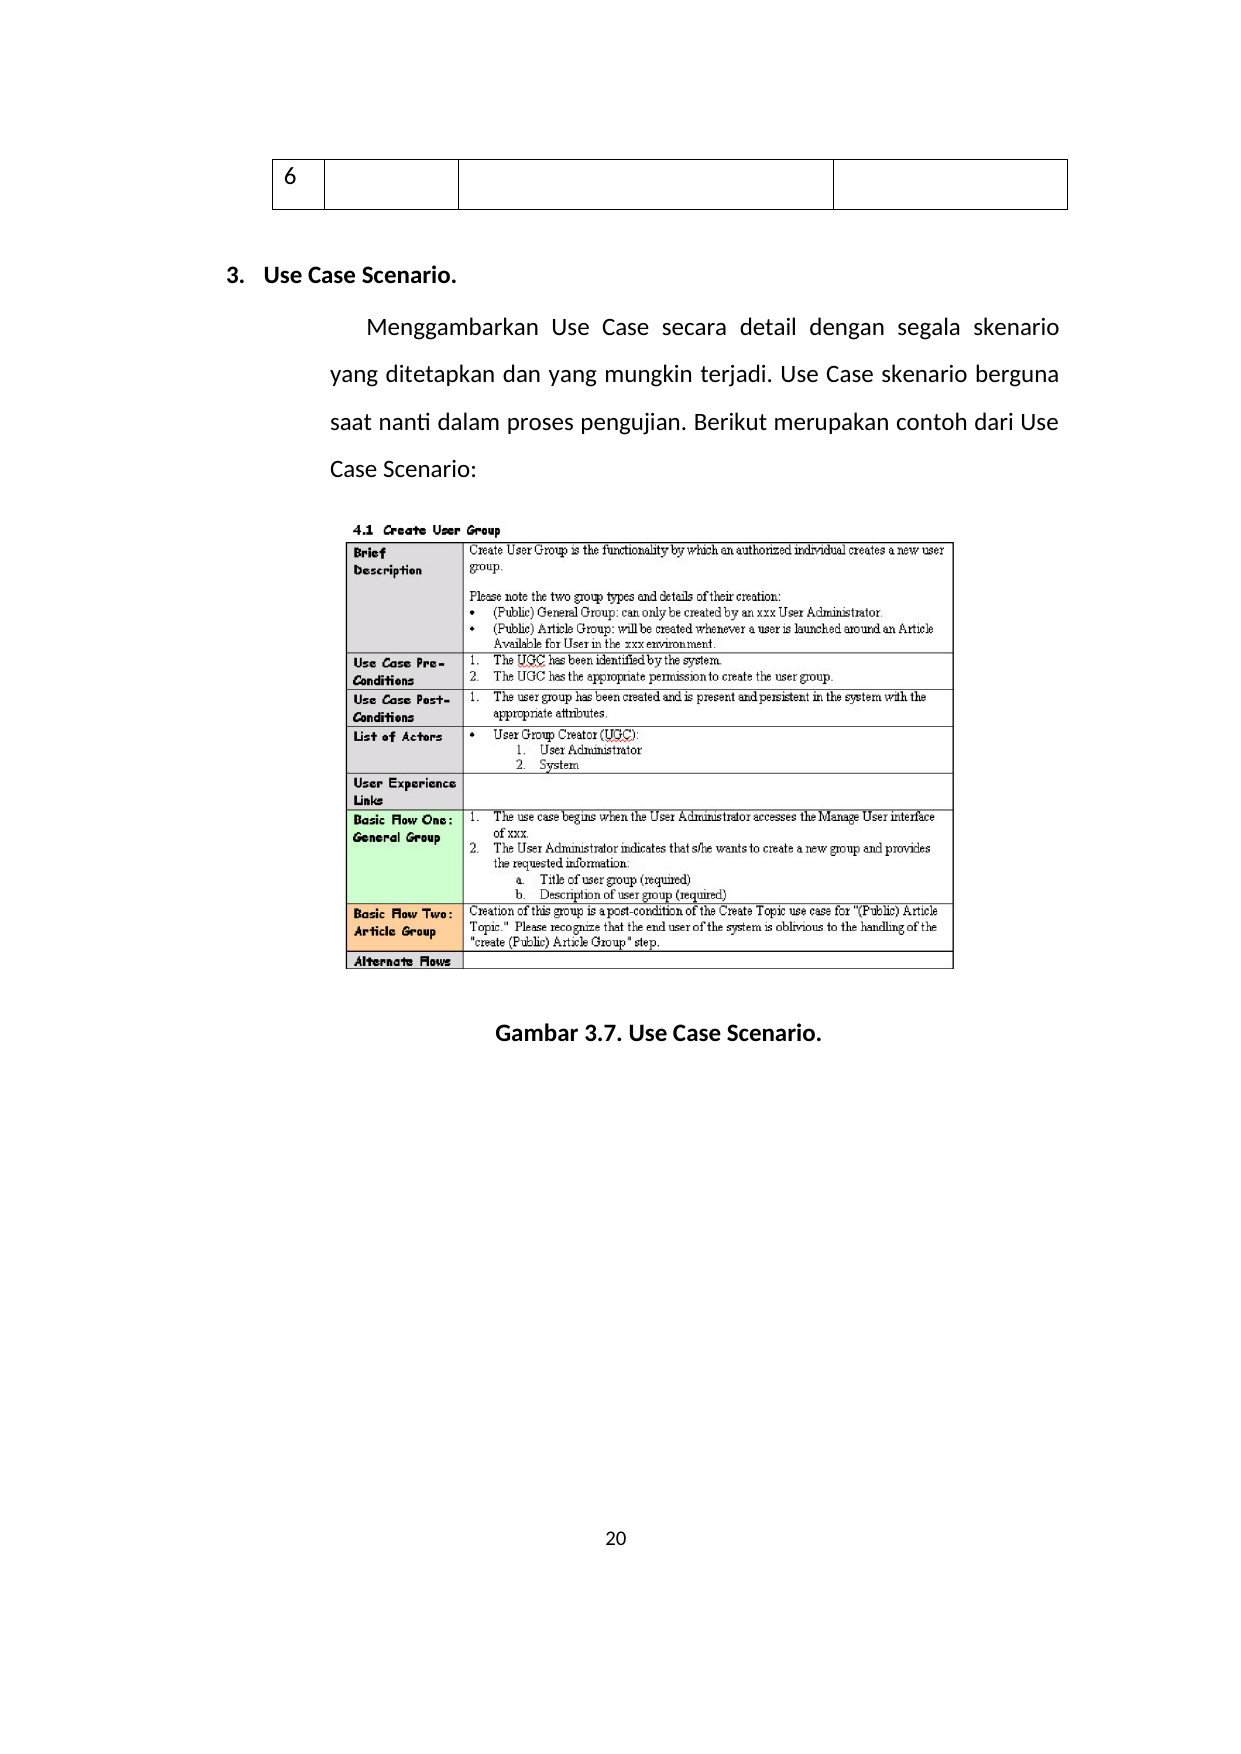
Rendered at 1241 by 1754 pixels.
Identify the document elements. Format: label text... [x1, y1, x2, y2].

picture [339, 518, 964, 982]
table_cell [325, 160, 458, 209]
text Menggambarkan Use Case secara detail dengan segala skenario yang ditetapkan dan yang mungkin terjadi. Use Case skenario berguna saat nanti dalam proses pengujian. Berikut merupakan contoh dari Use Case Scenario: [330, 311, 1060, 484]
subtitle Gambar 3.7. Use Case Scenario. [226, 1017, 1092, 1047]
table_cell [459, 160, 833, 209]
table_cell 6 [273, 160, 324, 209]
subtitle Use Case Scenario. [226, 259, 1092, 290]
table_cell [834, 160, 1067, 209]
